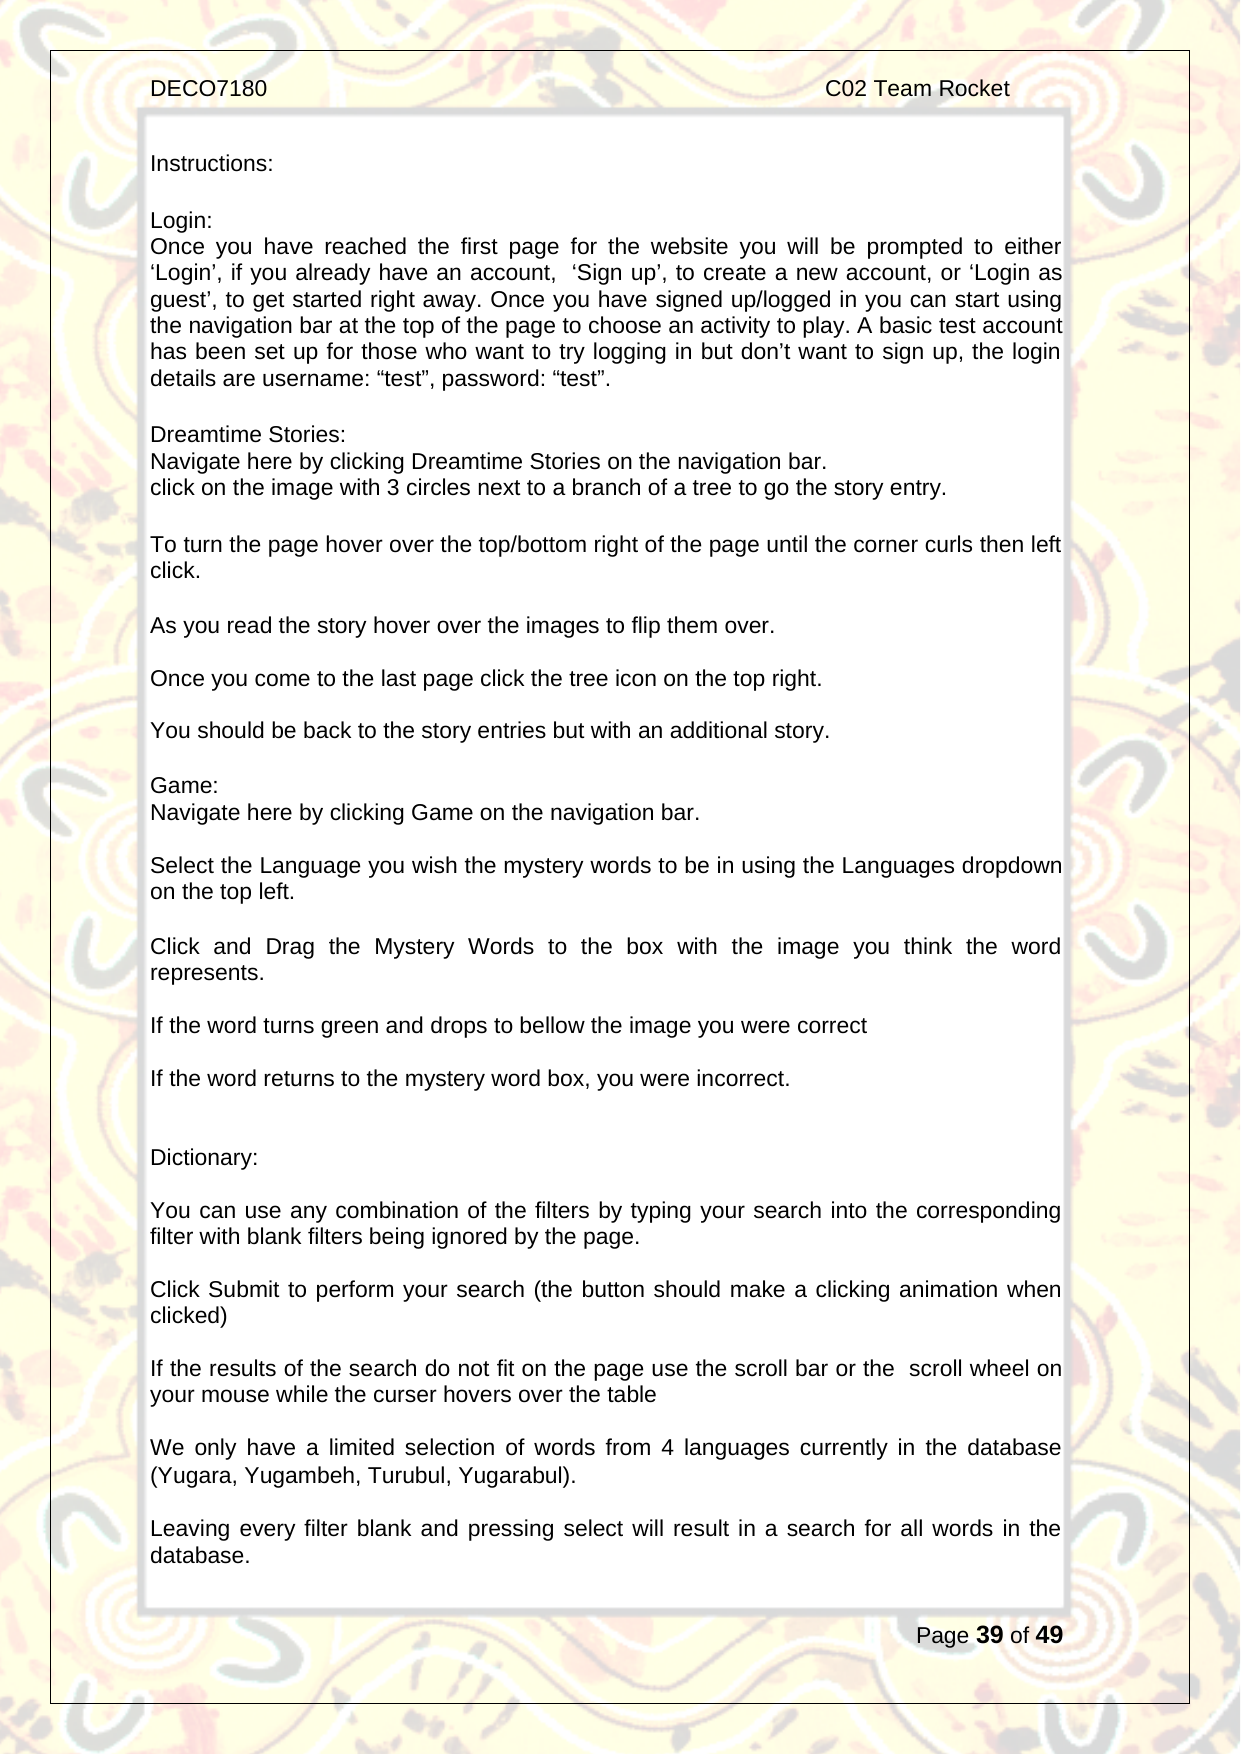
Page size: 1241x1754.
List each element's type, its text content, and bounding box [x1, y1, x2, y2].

text Select the Language you wish the mystery words to be in using the Languages dropdown on the top left. [150, 852, 1063, 904]
text Leaving every filter blank and pressing select will result in a search for all words in the database. [150, 1515, 1063, 1568]
text Click Submit to perform your search (the button should make a clicking animation when clicked) [150, 1276, 1063, 1328]
text Dictionary: [150, 1144, 1063, 1170]
text Navigate here by clicking Game on the navigation bar. [150, 799, 1063, 825]
text Login: [150, 207, 1063, 233]
text If the word turns green and drops to bellow the image you were correct [150, 1012, 1063, 1038]
text If the word returns to the mystery word box, you were incorrect. [150, 1065, 1063, 1091]
text We only have a limited selection of words from 4 languages currently in the database (Yugara, Yugambeh, Turubul, Yugarabul). [150, 1434, 1063, 1489]
text click on the image with 3 circles next to a branch of a tree to go the story entry. [150, 474, 1063, 500]
text Once you have reached the first page for the website you will be prompted to either ‘Login’, if you already have an account, ‘Sign up’, to create a new account, or ‘Login as guest’, to get started right away. Once you have signed up/logged in you can start using the navigation bar at the top of the page to choose an activity to play. A basic test account has been set up for those who want to try logging in but don’t want to sign up, the login details are username: “test”, password: “test”. [150, 233, 1063, 391]
text As you read the story hover over the images to flip them over. [150, 612, 1063, 638]
text Game: [150, 772, 1063, 799]
text If the results of the search do not fit on the page use the scroll bar or the scroll wheel on your mouse while the curser hovers over the table [150, 1355, 1063, 1407]
text Once you come to the last page click the tree icon on the top right. [150, 665, 1063, 691]
text Dreamtime Stories: [150, 421, 1063, 448]
text Navigate here by clicking Dreamtime Stories on the navigation bar. [150, 448, 1063, 474]
text Instructions: [150, 150, 1063, 176]
text You should be back to the story entries but with an additional story. [150, 717, 1063, 744]
text To turn the page hover over the top/bottom right of the page until the corner curls then left click. [150, 531, 1063, 583]
text You can use any combination of the filters by typing your search into the corresponding filter with blank filters being ignored by the page. [150, 1197, 1063, 1249]
text Click and Drag the Mystery Words to the box with the image you think the word represents. [150, 933, 1063, 986]
